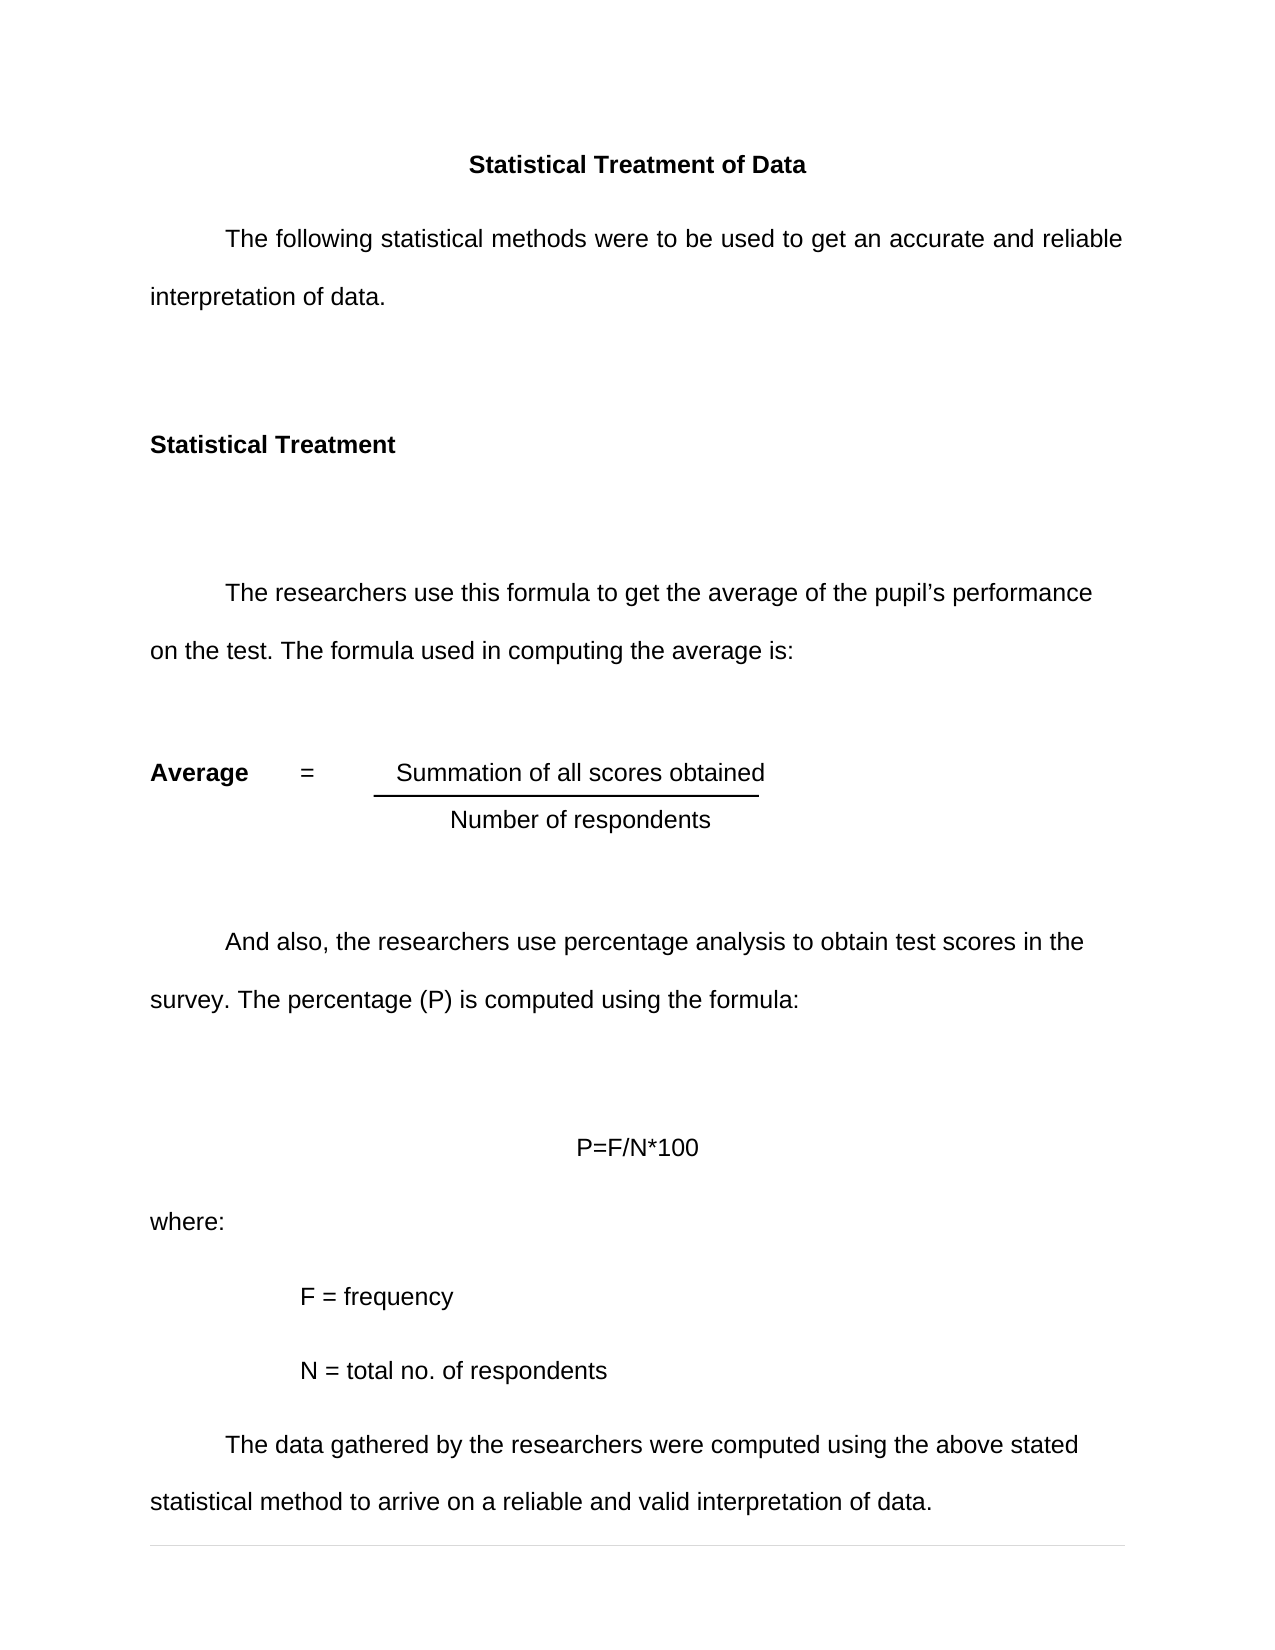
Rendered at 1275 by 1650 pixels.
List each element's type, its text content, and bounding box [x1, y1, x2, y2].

text Statistical Treatment [150, 430, 1125, 459]
text P=F/N*100 [150, 1133, 1125, 1162]
text N = total no. of respondents [150, 1356, 1125, 1384]
text The following statistical methods were to be used to get an accurate and reliable interpretation of data. [150, 224, 1125, 310]
text The researchers use this formula to get the average of the pupil’s performance on the test. The formula used in computing the average is: [150, 578, 1125, 664]
text Average = Summation of all scores obtained [150, 758, 1125, 786]
text Statistical Treatment of Data [150, 150, 1125, 179]
text The data gathered by the researchers were computed using the above stated statistical method to arrive on a reliable and valid interpretation of data. [150, 1430, 1125, 1516]
text Number of respondents [375, 805, 1125, 834]
text And also, the researchers use percentage analysis to obtain test scores in the survey. The percentage (P) is computed using the formula: [150, 927, 1125, 1013]
text F = frequency [150, 1281, 1125, 1310]
text where: [150, 1207, 1125, 1236]
